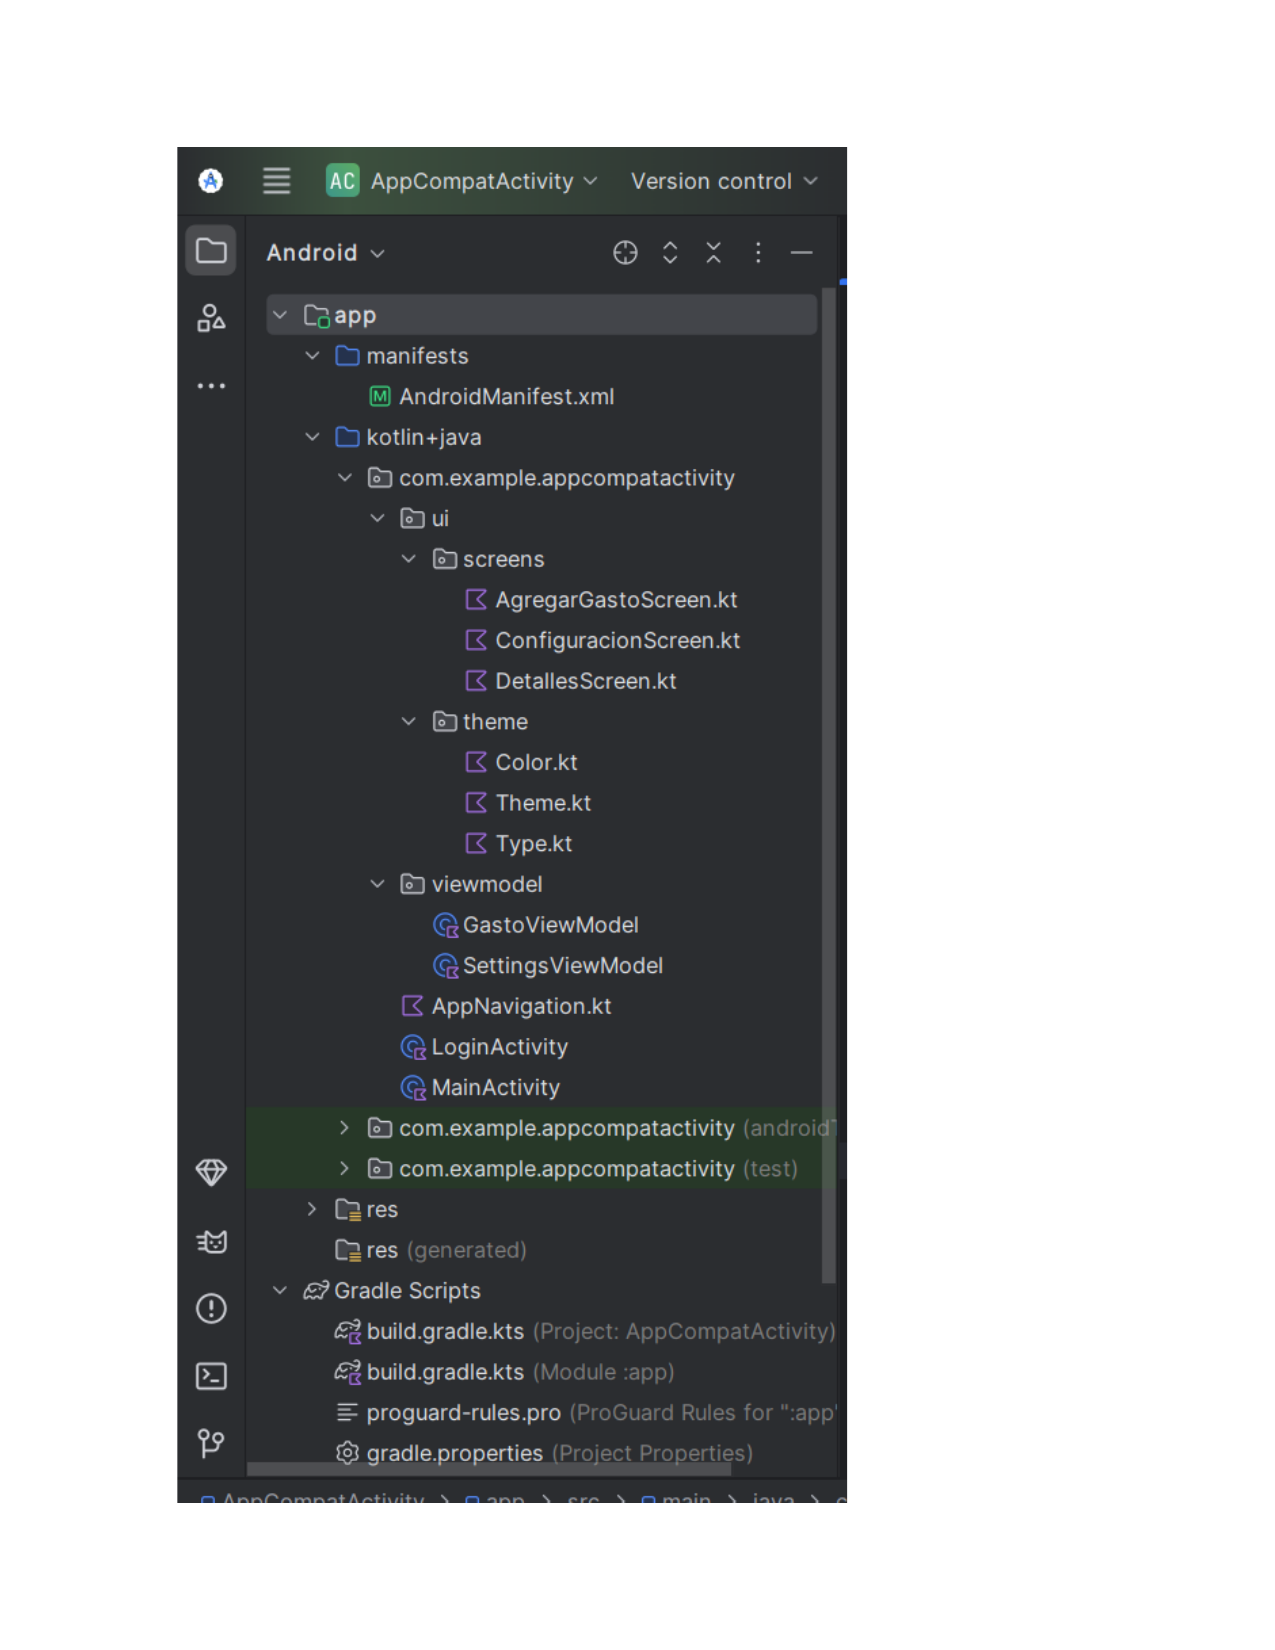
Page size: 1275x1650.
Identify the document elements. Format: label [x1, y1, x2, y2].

picture [177, 147, 848, 1503]
